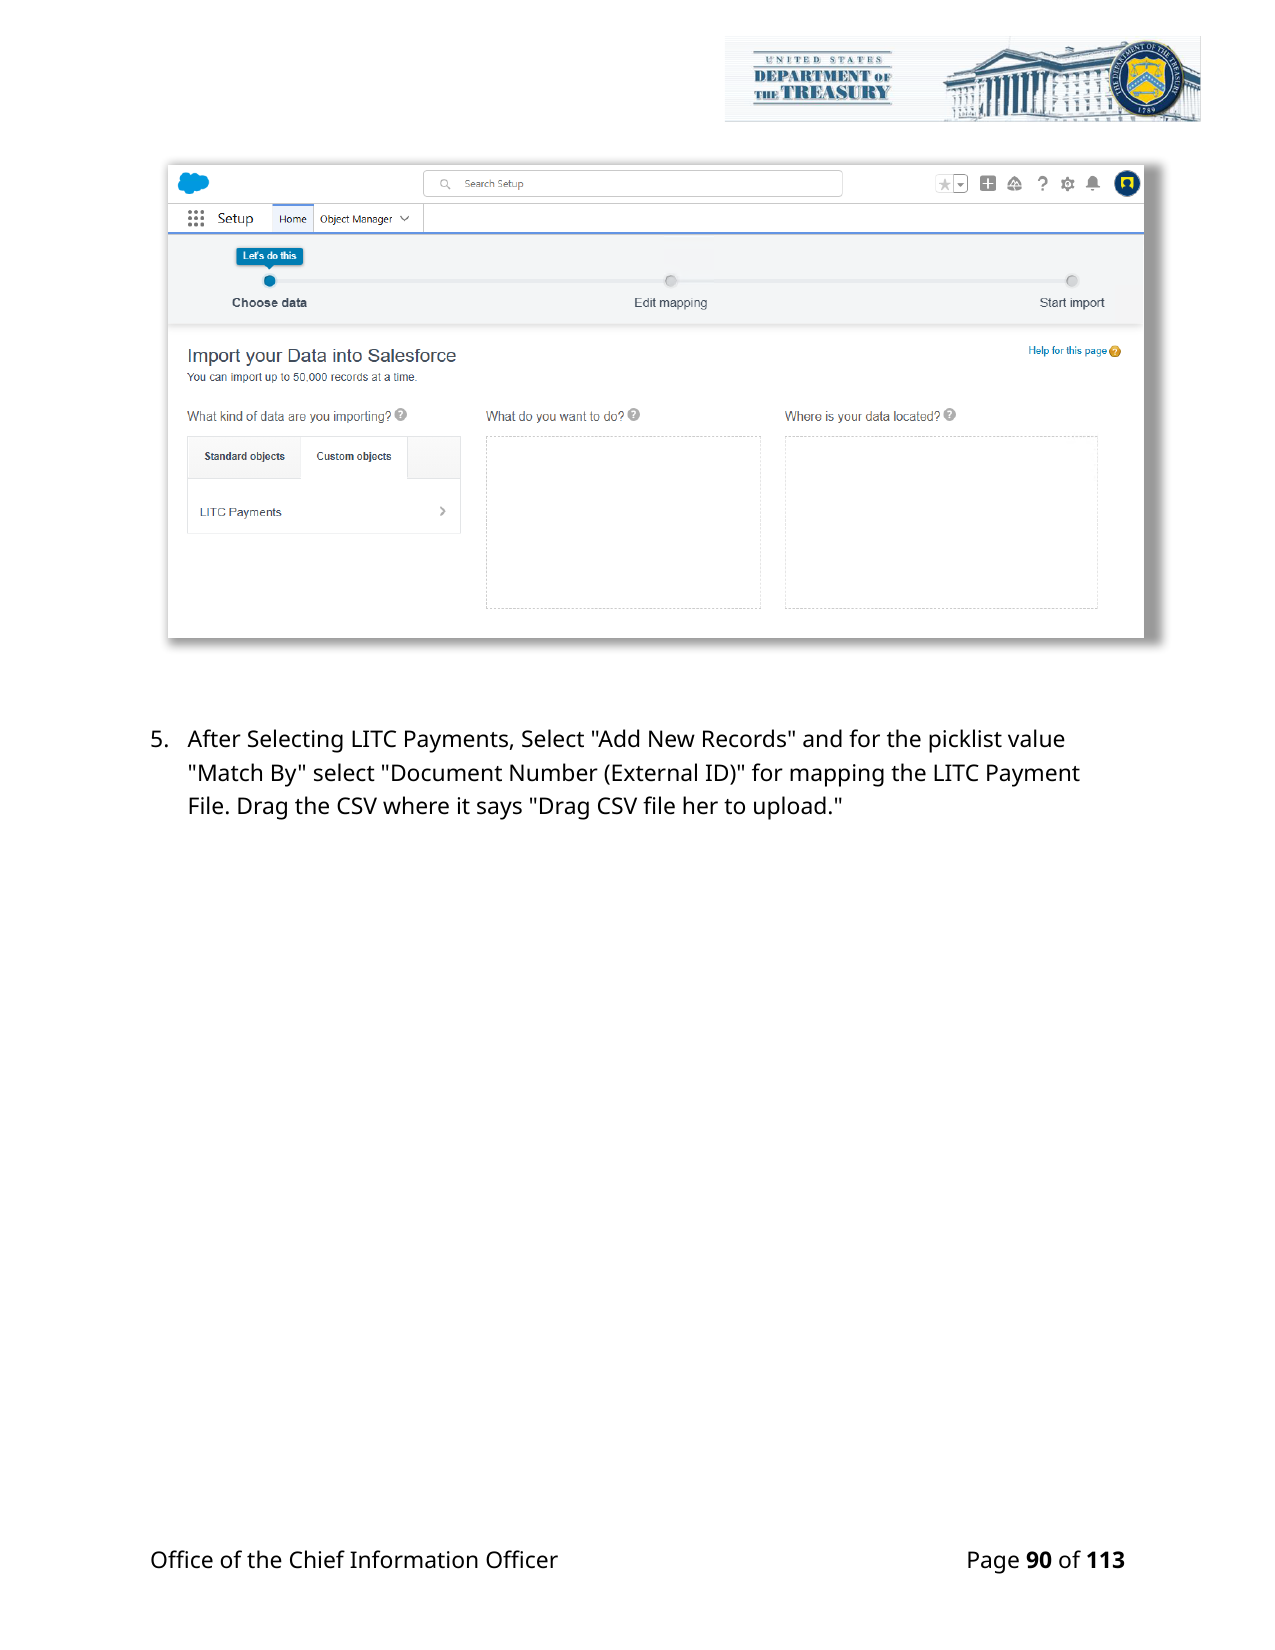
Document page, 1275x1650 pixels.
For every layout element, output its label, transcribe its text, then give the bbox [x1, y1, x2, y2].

picture [168, 165, 1144, 638]
list After Selecting LITC Payments, Select "Add New Records" and for the picklist value "Match By" select "Document Number (External ID)" for mapping the LITC Payment File. Drag the CSV where it says "Drag CSV file her to upload." [150, 723, 1125, 822]
picture [724, 36, 1201, 122]
